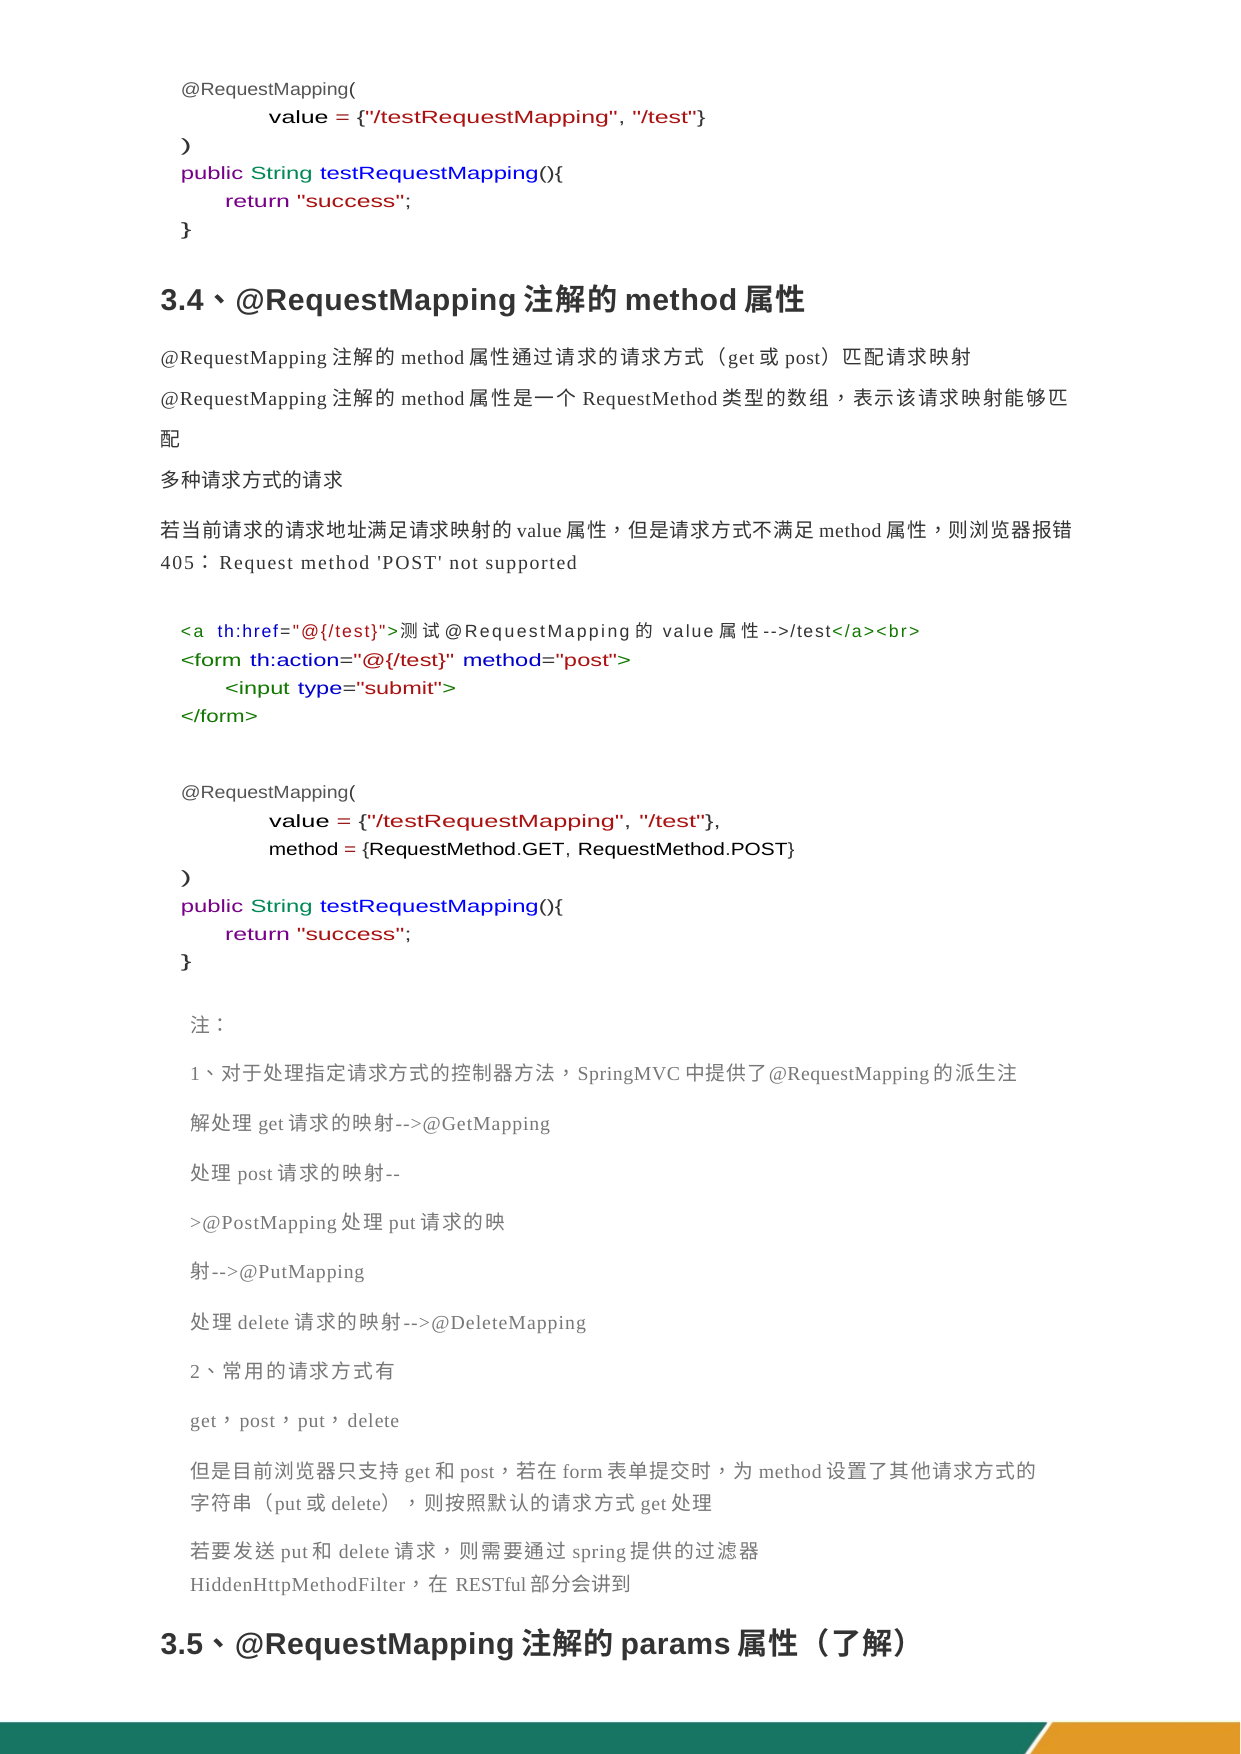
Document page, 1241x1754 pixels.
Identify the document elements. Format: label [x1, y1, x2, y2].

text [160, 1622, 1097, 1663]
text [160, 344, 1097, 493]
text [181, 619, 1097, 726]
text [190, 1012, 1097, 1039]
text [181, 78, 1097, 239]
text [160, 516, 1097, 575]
picture [0, 1720, 1241, 1754]
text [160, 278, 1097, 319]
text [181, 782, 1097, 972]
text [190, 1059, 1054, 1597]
